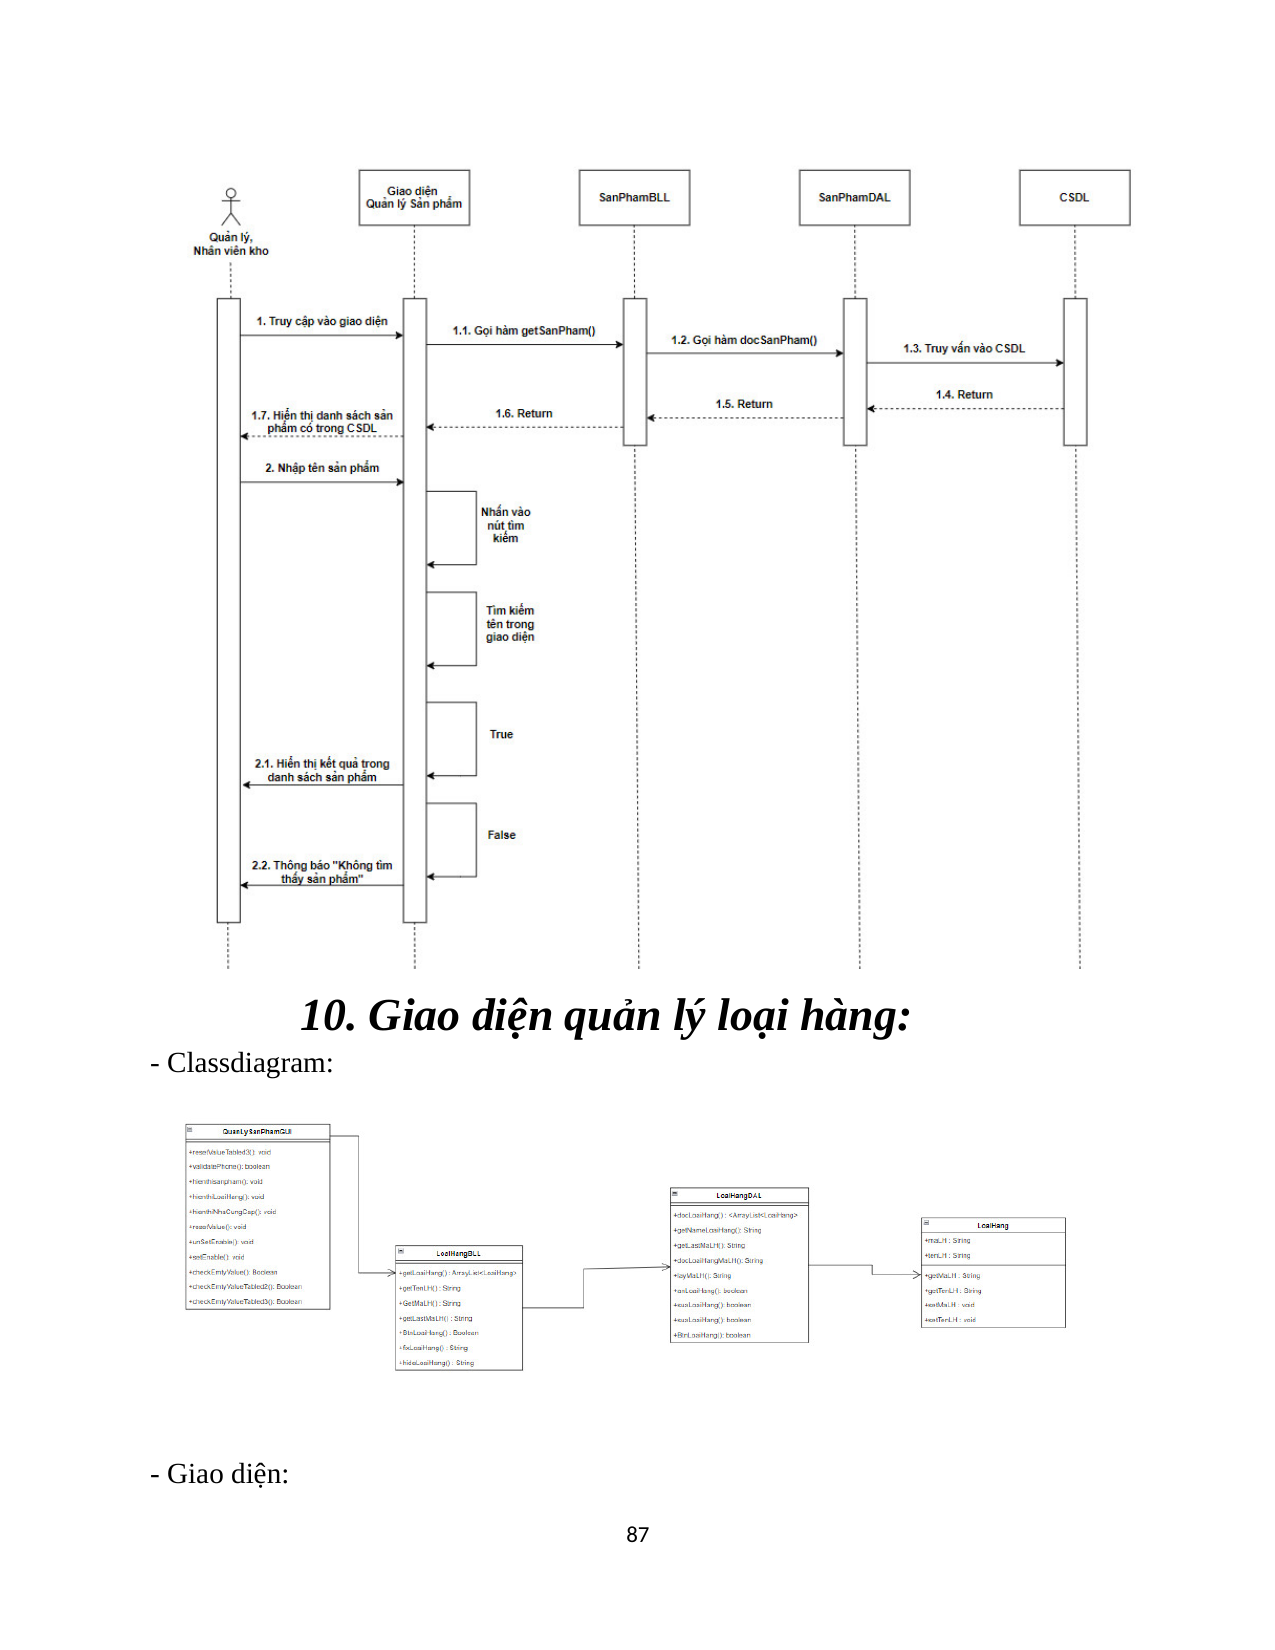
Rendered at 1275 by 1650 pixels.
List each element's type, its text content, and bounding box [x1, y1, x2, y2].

text - Classdiagram: [150, 1045, 1125, 1078]
text - Giao diện: [150, 1456, 1125, 1489]
picture [179, 150, 1155, 969]
subtitle 10. Giao diện quản lý loại hàng: [225, 988, 1125, 1041]
